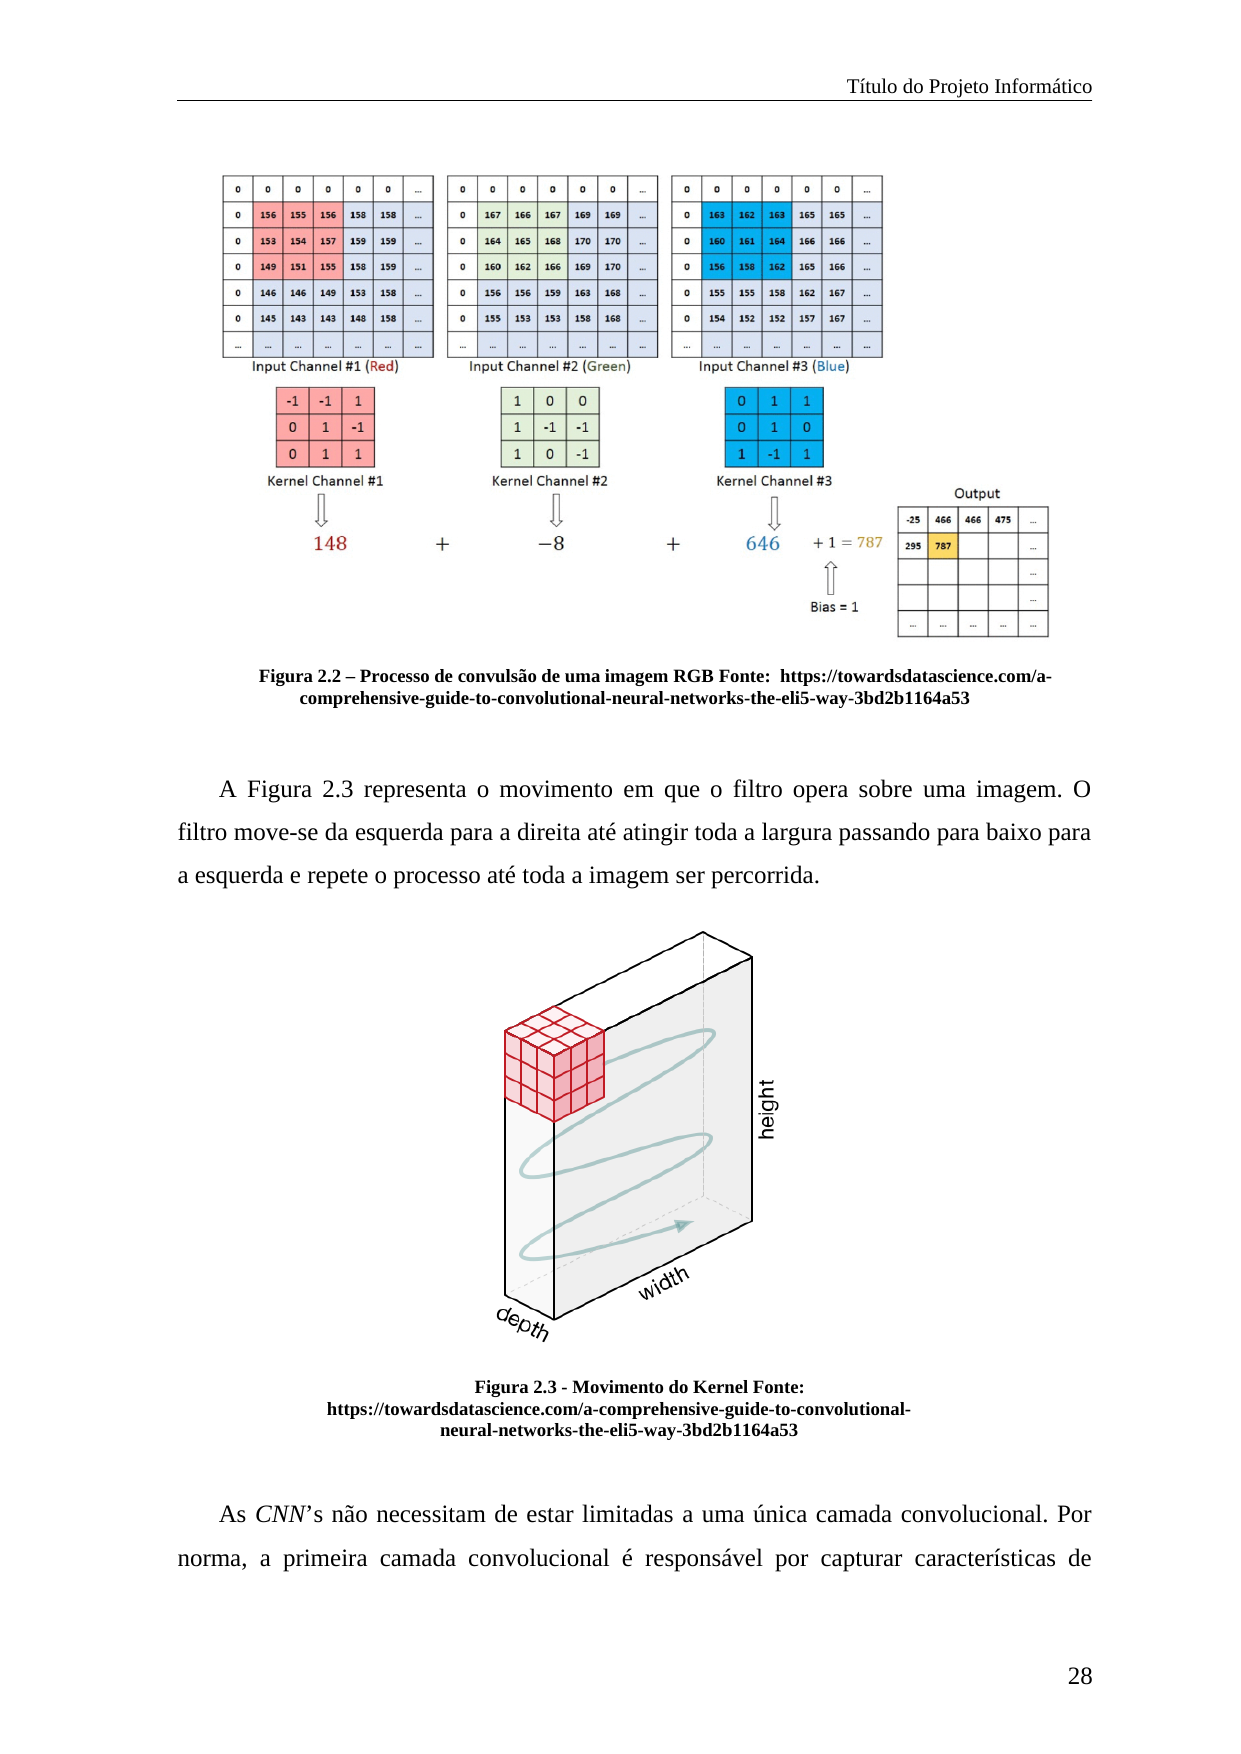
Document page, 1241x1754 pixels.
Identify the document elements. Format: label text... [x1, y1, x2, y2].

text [177, 1499, 1092, 1571]
text A Figura 2-3 representa o movimento em que o filtro opera sobre uma imagem. O filtro move-se da esquerda para a direita até atingir toda a largura passando para baixo para a esquerda e repete o processo até toda a imagem ser percorrida. [177, 774, 1092, 889]
picture [485, 929, 784, 1353]
picture [177, 147, 1093, 657]
